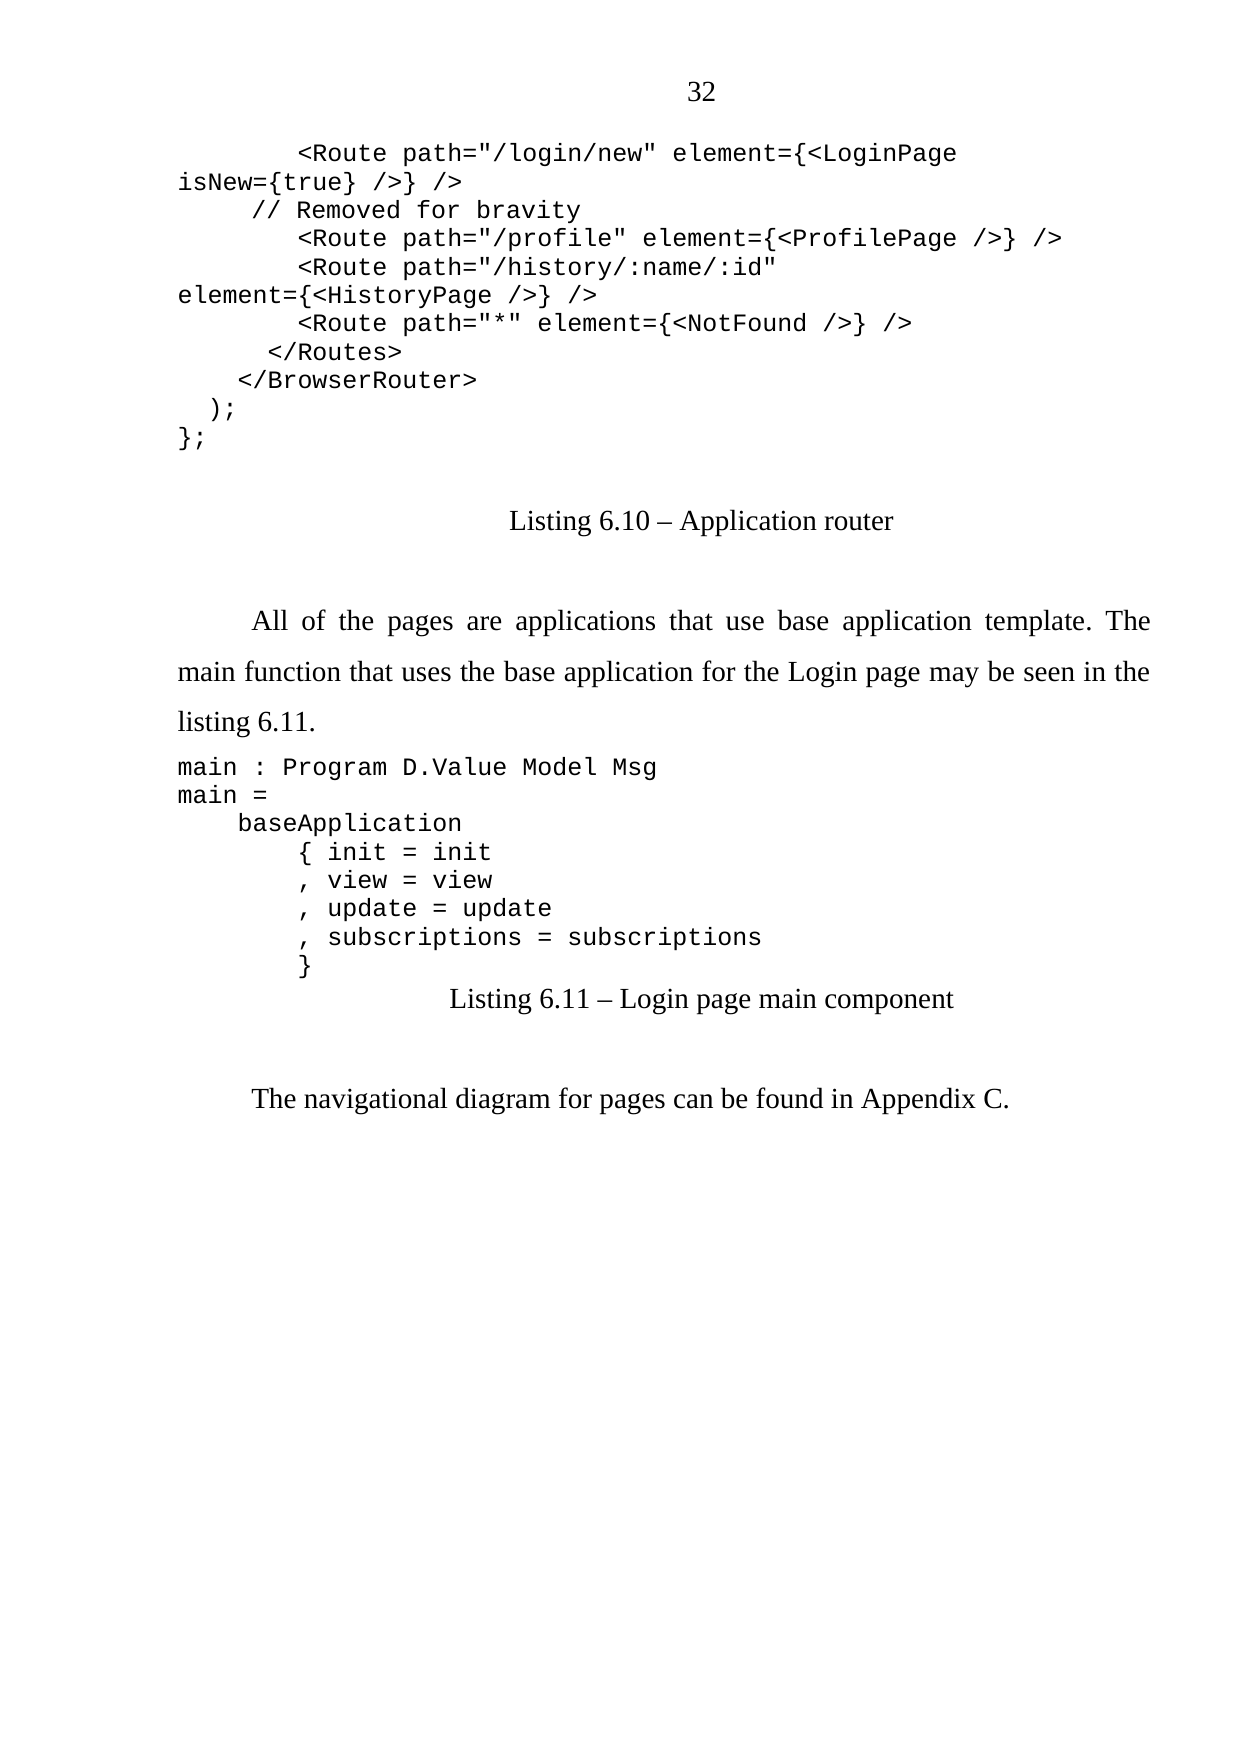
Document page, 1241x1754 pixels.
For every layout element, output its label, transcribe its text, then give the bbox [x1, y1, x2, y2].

text </Routes> [177, 339, 1152, 367]
text Listing 6.11 – Login page main component [177, 981, 1152, 1014]
text baseApplication [177, 811, 1152, 839]
text <Route path="/history/:name/:id" element={<HistoryPage />} /> [177, 254, 1152, 311]
text ); [177, 396, 1152, 424]
text <Route path="/login/new" element={<LoginPage isNew={true} />} /> [177, 141, 1152, 197]
text <Route path="/profile" element={<ProfilePage />} /> [177, 226, 1152, 254]
text , update = update [177, 896, 1152, 924]
text All of the pages are applications that use base application template. The main function that uses the base application for the Login page may be seen in the listing 6.11. [177, 603, 1152, 738]
text }; [177, 424, 1152, 452]
text </BrowserRouter> [177, 367, 1152, 396]
text main : Program D.Value Model Msg [177, 754, 1152, 783]
text { init = init [177, 839, 1152, 868]
text // Removed for bravity [177, 197, 1152, 226]
text , view = view [177, 868, 1152, 896]
text Listing 6.10 – Application router [177, 503, 1152, 536]
text , subscriptions = subscriptions [177, 924, 1152, 953]
text The navigational diagram for pages can be found in Appendix C. [177, 1082, 1152, 1115]
text <Route path="*" element={<NotFound />} /> [177, 311, 1152, 339]
text main = [177, 783, 1152, 811]
text } [177, 953, 1152, 981]
